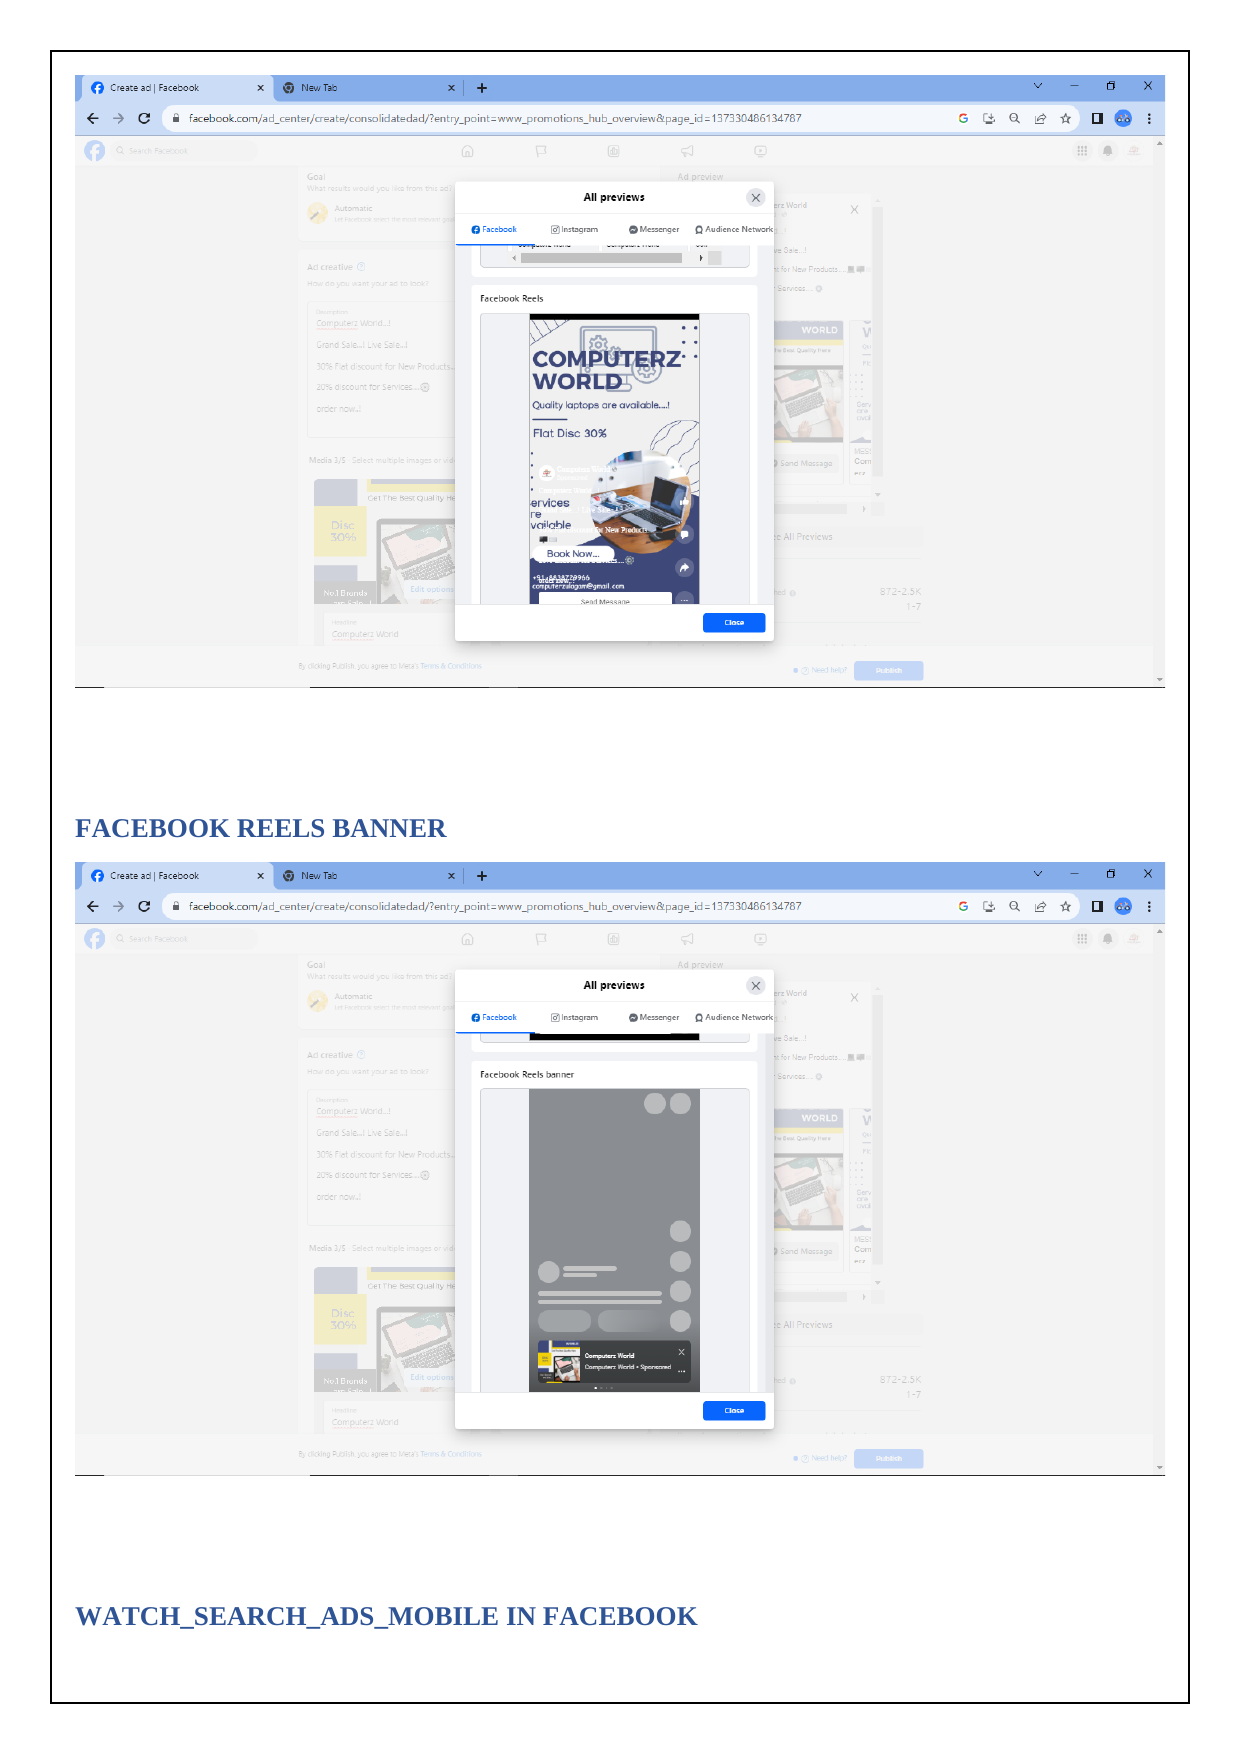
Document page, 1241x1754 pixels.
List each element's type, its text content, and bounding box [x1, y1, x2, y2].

text FACEBOOK REELS BANNER [75, 812, 1165, 843]
picture [75, 75, 1166, 688]
picture [75, 862, 1166, 1476]
text WATCH_SEARCH_ADS_MOBILE IN FACEBOOK [75, 1600, 1165, 1631]
